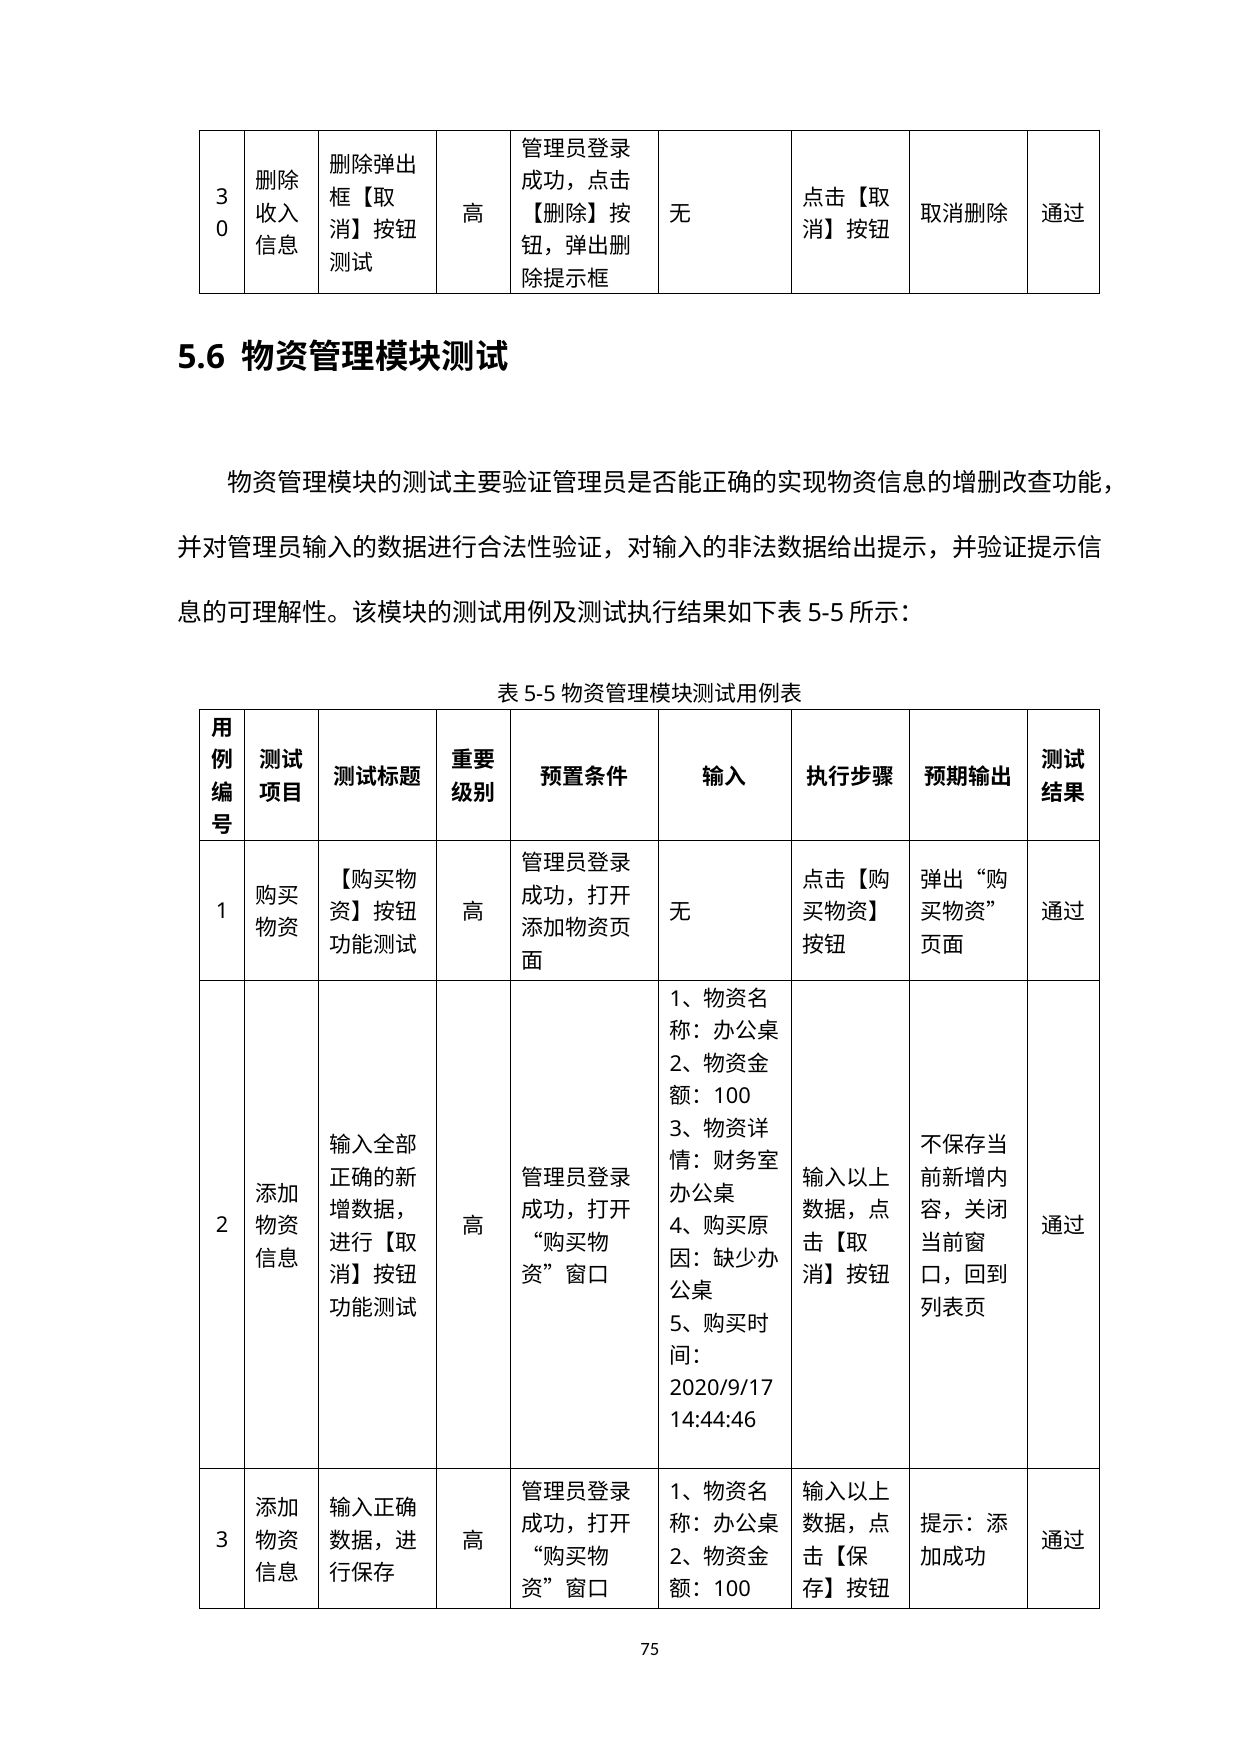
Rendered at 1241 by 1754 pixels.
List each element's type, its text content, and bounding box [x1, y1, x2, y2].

table_cell 输入全部正确的新增数据，进行【取消】按钮功能测试 [319, 981, 436, 1468]
table_cell 管理员登录成功，打开添加物资页面 [511, 841, 658, 979]
table_cell 2 [200, 981, 244, 1468]
table_cell 1 [200, 841, 244, 979]
table_cell 通过 [1028, 1469, 1099, 1608]
table_cell 输入以上数据，点击【取消】按钮 [792, 981, 909, 1468]
table_cell 30 [200, 131, 244, 293]
table_cell 无 [659, 841, 791, 979]
subtitle 物资管理模块测试 [177, 321, 1122, 386]
table_cell 无 [659, 131, 791, 293]
table_header 执行步骤 [792, 710, 909, 839]
table_cell 取消删除 [910, 131, 1027, 293]
table_cell 提示：添加成功 [910, 1469, 1027, 1608]
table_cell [511, 131, 658, 293]
table_header 测试结果 [1028, 710, 1099, 839]
table_cell 管理员登录成功，打开“购买物资”窗口 [511, 981, 658, 1468]
table_cell 高 [437, 131, 510, 293]
table_cell 高 [437, 981, 510, 1468]
table_cell 输入正确数据，进行保存 [319, 1469, 436, 1608]
table_header 输入 [659, 710, 791, 839]
table_cell 点击【取消】按钮 [792, 131, 909, 293]
table_cell 弹出“购买物资”页面 [910, 841, 1027, 979]
table_cell 删除弹出框【取消】按钮测试 [319, 131, 436, 293]
table_cell 管理员登录成功，打开“购买物资”窗口 [511, 1469, 658, 1608]
table_header 测试标题 [319, 710, 436, 839]
table_cell 【购买物资】按钮功能测试 [319, 841, 436, 979]
table_cell 添加物资信息 [245, 1469, 318, 1608]
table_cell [659, 981, 791, 1468]
table_header 预期输出 [910, 710, 1027, 839]
table_cell 通过 [1028, 841, 1099, 979]
table_cell 通过 [1028, 131, 1099, 293]
table_cell 不保存当前新增内容，关闭当前窗口，回到列表页 [910, 981, 1027, 1468]
table_cell 输入以上数据，点击【保存】按钮 [792, 1469, 909, 1608]
table_header 预置条件 [511, 710, 658, 839]
table_cell 通过 [1028, 981, 1099, 1468]
table_cell 购买物资 [245, 841, 318, 979]
table_header 测试项目 [245, 710, 318, 839]
table_cell 添加物资信息 [245, 981, 318, 1468]
table_cell 点击【购买物资】按钮 [792, 841, 909, 979]
text 物资管理模块的测试主要验证管理员是否能正确的实现物资信息的增删改查功能，并对管理员输入的数据进行合法性验证，对输入的非法数据给出提示，并验证提示信息的可理解性。该模块的测试用例及测试执行结果如下表5-5所示： [177, 448, 1122, 643]
table_header 重要级别 [437, 710, 510, 839]
table_cell 高 [437, 1469, 510, 1608]
text 表5-5 物资管理模块测试用例表 [177, 676, 1122, 708]
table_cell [659, 1469, 791, 1608]
table_header 用例编号 [200, 710, 244, 839]
table_cell 3 [200, 1469, 244, 1608]
table_cell 高 [437, 841, 510, 979]
table_cell 删除收入信息 [245, 131, 318, 293]
